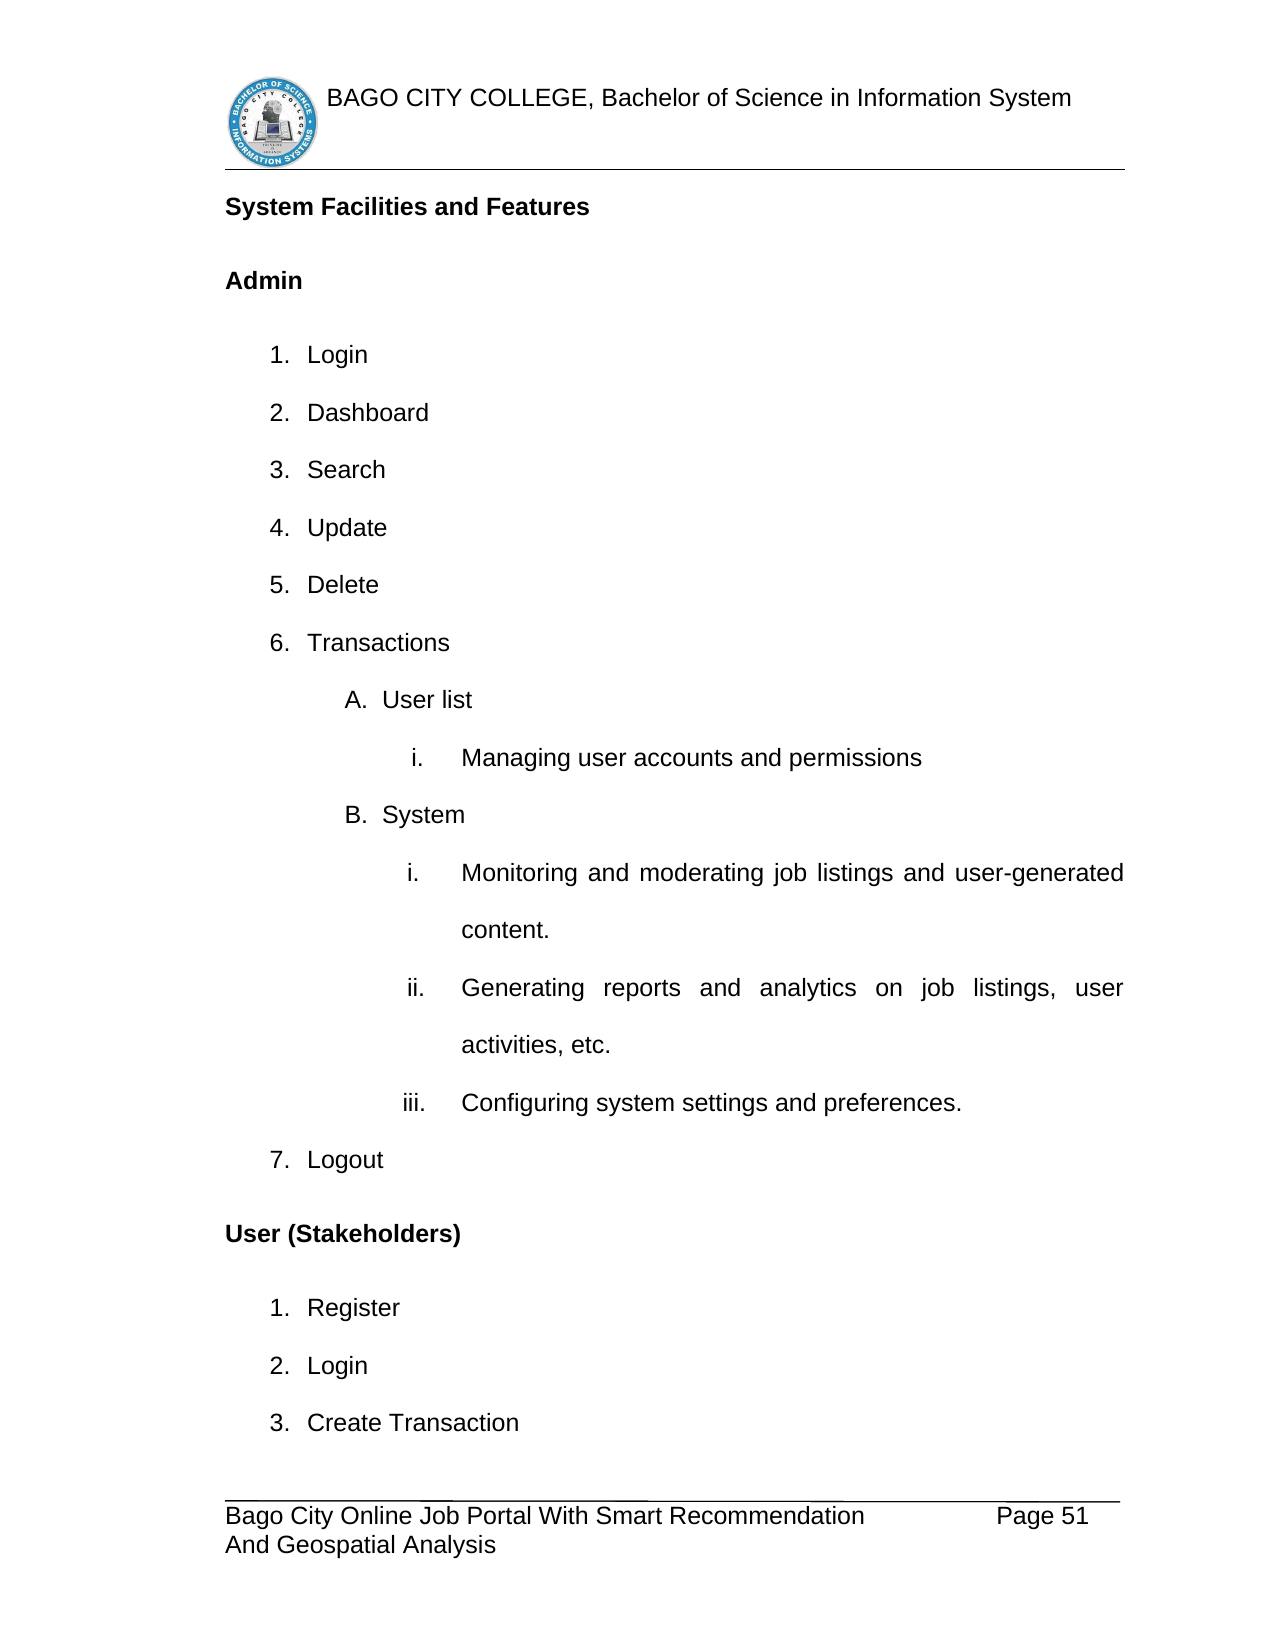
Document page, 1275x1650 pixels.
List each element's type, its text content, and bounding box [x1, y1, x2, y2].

list Search [269, 455, 1125, 484]
list Managing user accounts and permissions [424, 743, 1125, 771]
list Transactions [269, 628, 1125, 656]
list Create Transaction [269, 1408, 1125, 1437]
text System Facilities and Features [225, 192, 1125, 221]
list Register [269, 1293, 1125, 1322]
list Monitoring and moderating job listings and user-generated content. [407, 858, 1125, 944]
list Configuring system settings and preferences. [402, 1088, 1125, 1116]
text Admin [225, 266, 1125, 295]
picture [225, 75, 320, 169]
list User list [344, 685, 1125, 714]
list Dashboard [269, 398, 1125, 426]
list Login [269, 1351, 1125, 1380]
list Generating reports and analytics on job listings, user activities, etc. [407, 973, 1125, 1059]
list Login [269, 340, 1125, 369]
list Logout [269, 1145, 1125, 1174]
list Delete [269, 570, 1125, 599]
list System [344, 800, 1125, 829]
list Update [269, 513, 1125, 541]
text User (Stakeholders) [225, 1219, 1125, 1248]
